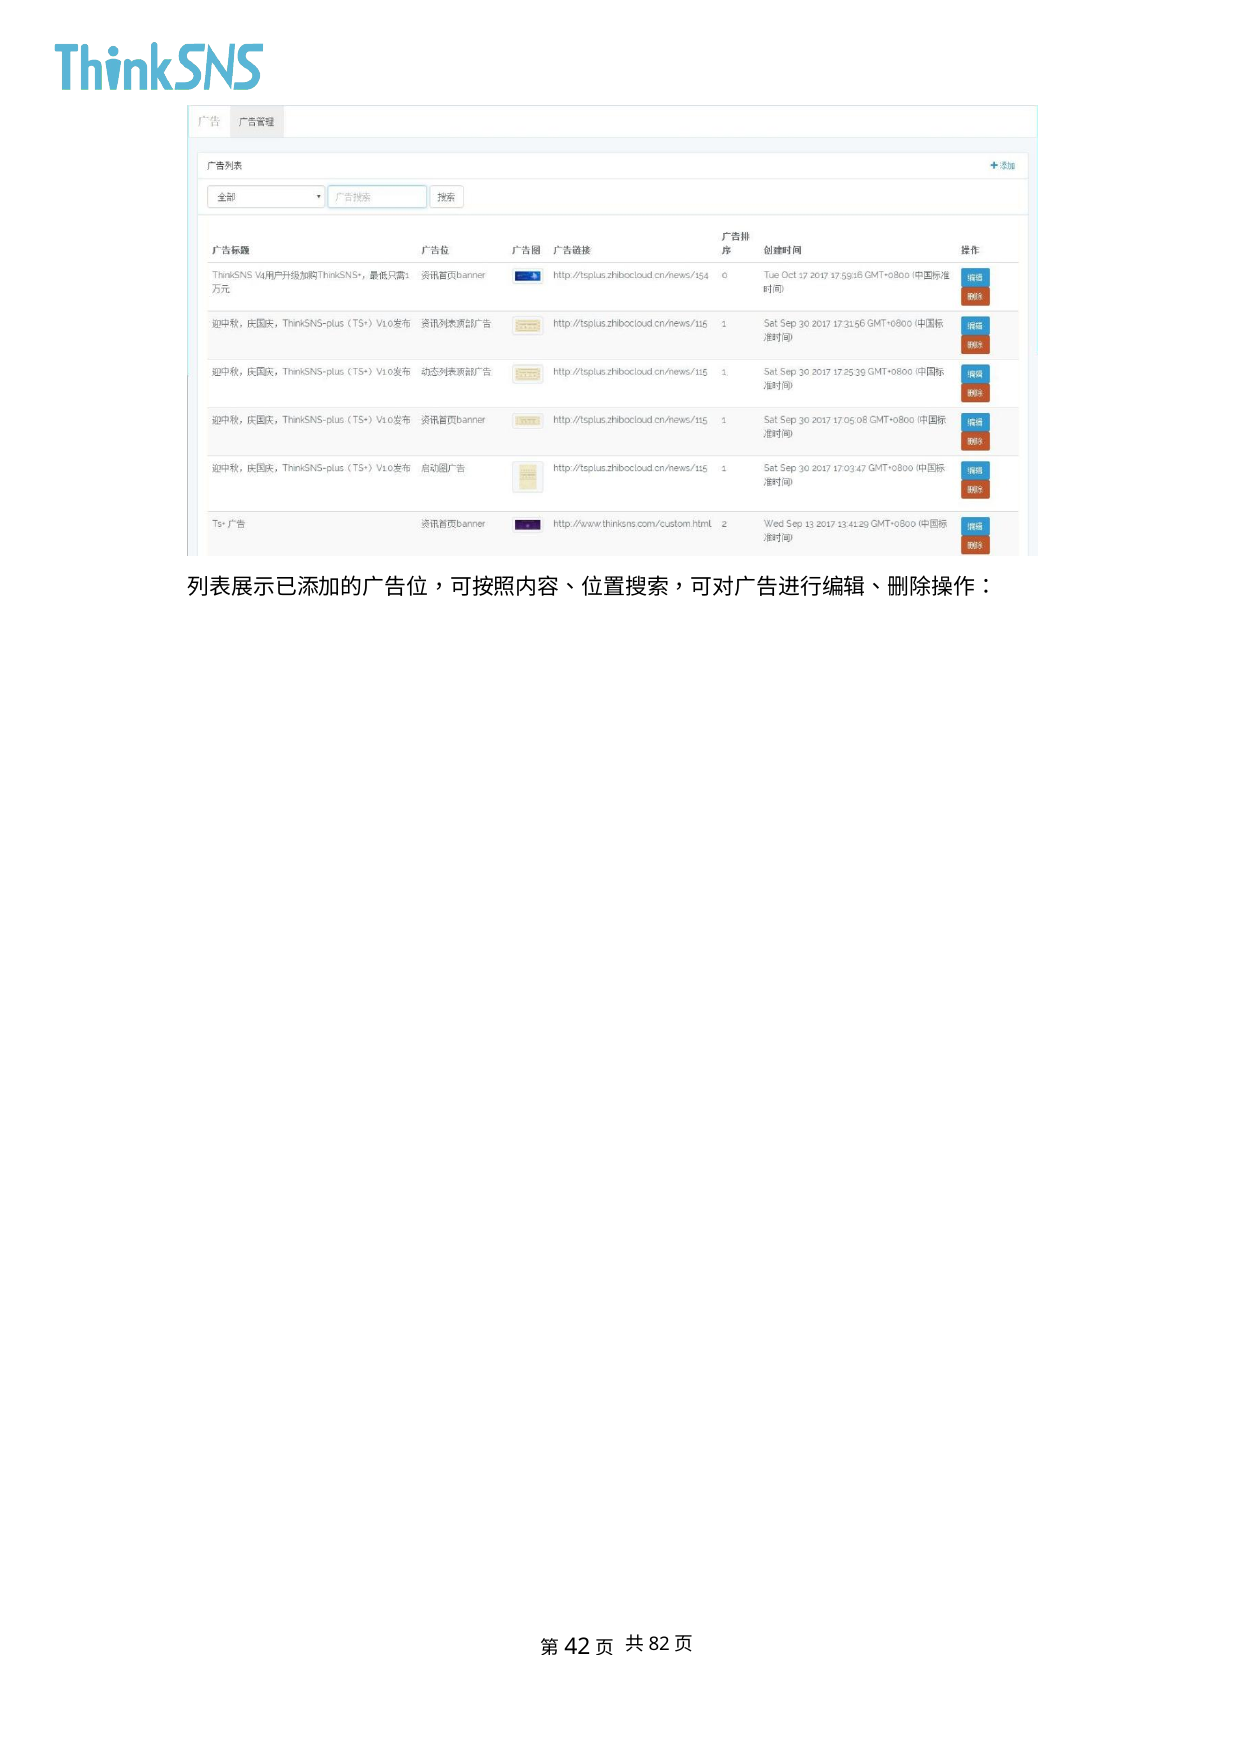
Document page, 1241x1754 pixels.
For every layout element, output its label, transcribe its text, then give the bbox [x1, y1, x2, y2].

picture [54, 42, 264, 90]
picture [187, 105, 1038, 556]
